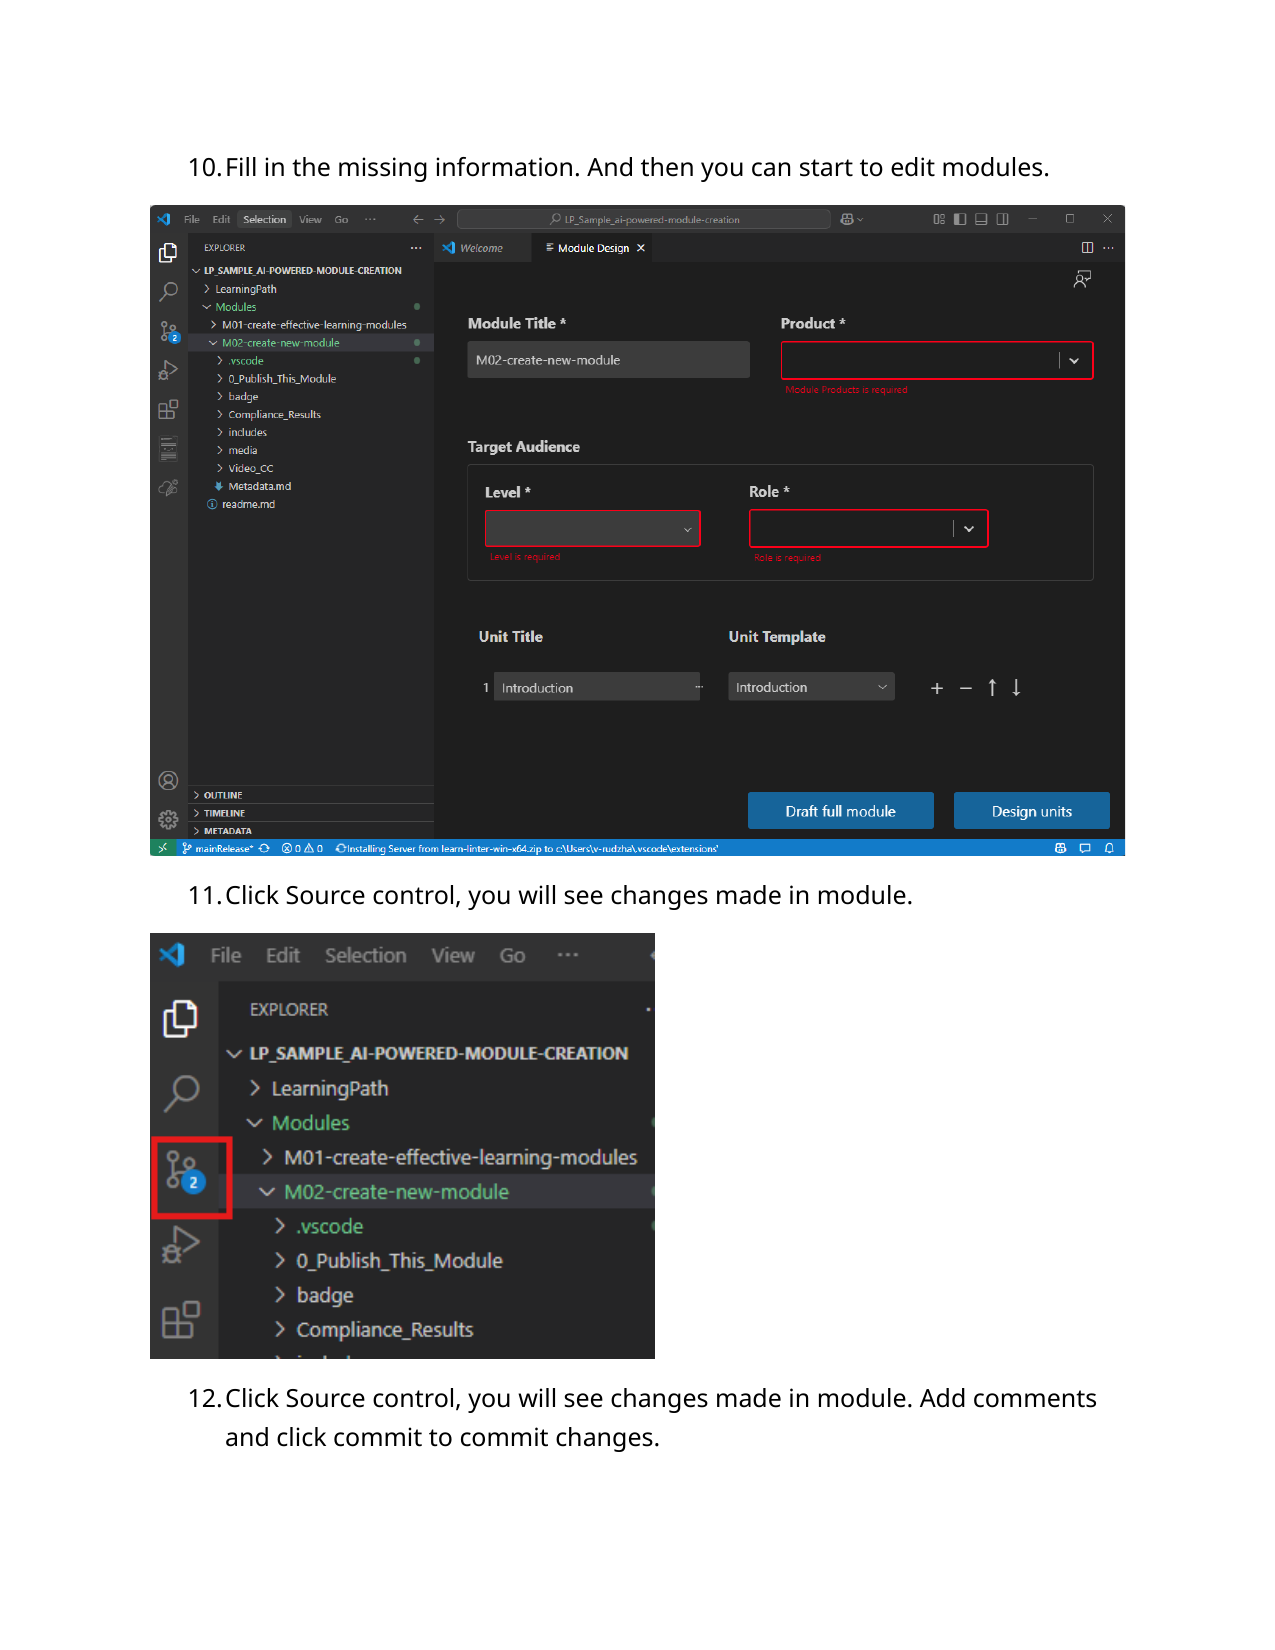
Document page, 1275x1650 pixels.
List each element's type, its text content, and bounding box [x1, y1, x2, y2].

picture [150, 933, 655, 1359]
list Click Source control, you will see changes made in module. [187, 878, 1125, 912]
picture [150, 205, 1125, 856]
list Fill in the missing information. And then you can start to edit modules. [187, 150, 1125, 184]
list Click Source control, you will see changes made in module. Add comments and click commit to commit changes. [187, 1380, 1125, 1453]
